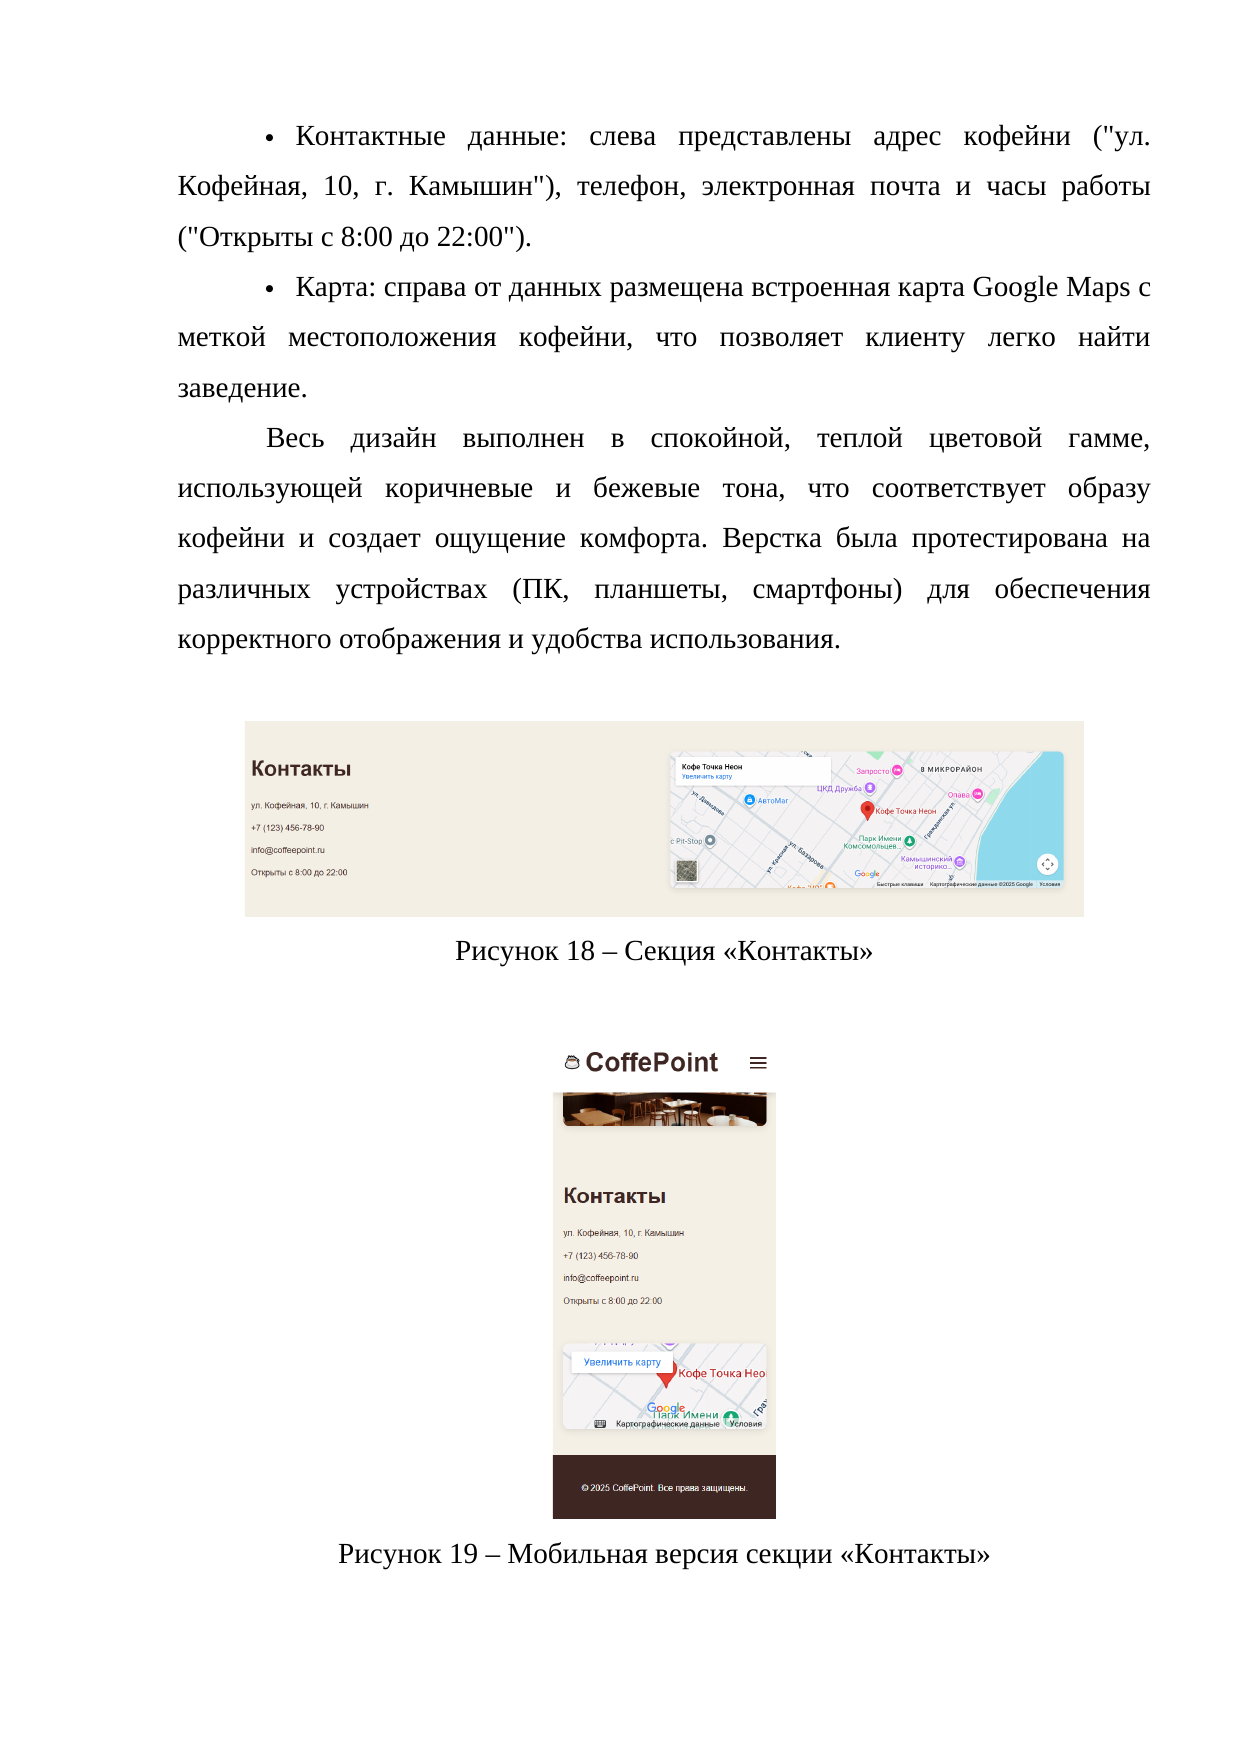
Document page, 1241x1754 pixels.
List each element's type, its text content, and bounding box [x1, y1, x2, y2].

text Весь дизайн выполнен в спокойной, теплой цветовой гамме, использующей коричневые и бежевые тона, что соответствует образу кофейни и создает ощущение комфорта. Верстка была протестирована на различных устройствах (ПК, планшеты, смартфоны) для обеспечения корректного отображения и удобства использования. [177, 420, 1152, 655]
list Карта: справа от данных размещена встроенная карта Google Maps с меткой местоположения кофейни, что позволяет клиенту легко найти заведение. [177, 269, 1152, 403]
list Контактные данные: слева представлены адрес кофейни ("ул. Кофейная, 10, г. Камышин"), телефон, электронная почта и часы работы ("Открыты с 8:00 до 22:00"). [177, 118, 1152, 252]
text Рисунок 19 – Мобильная версия секции «Контакты» [177, 1536, 1152, 1569]
text Рисунок 18 – Секция «Контакты» [177, 933, 1152, 967]
picture [244, 721, 1084, 917]
picture [552, 1033, 776, 1519]
